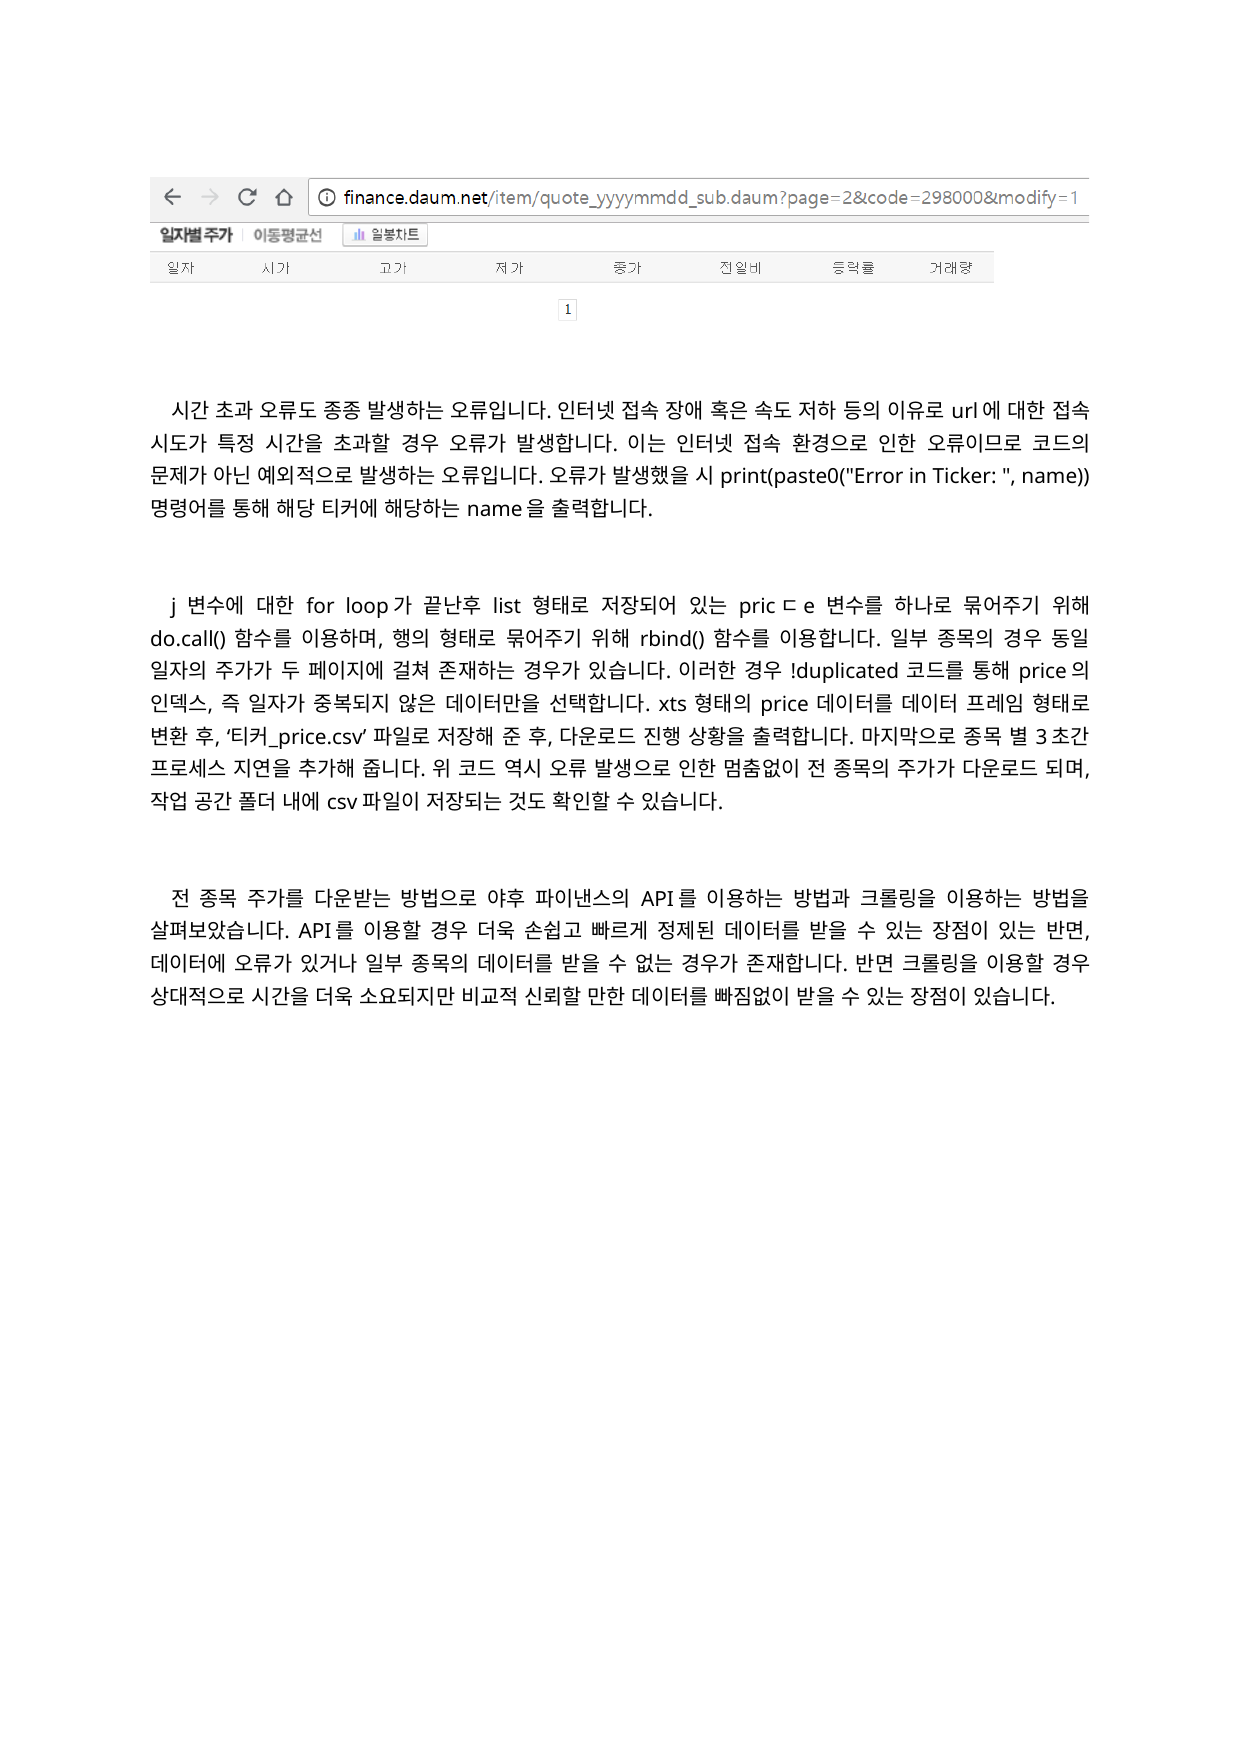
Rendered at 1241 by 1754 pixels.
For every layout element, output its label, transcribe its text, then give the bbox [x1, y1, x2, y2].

text 시간 초과 오류도 종종 발생하는 오류입니다. 인터넷 접속 장애 혹은 속도 저하 등의 이유로 url에 대한 접속 시도가 특정 시간을 초과할 경우 오류가 발생합니다. 이는 인터넷 접속 환경으로 인한 오류이므로 코드의 문제가 아닌 예외적으로 발생하는 오류입니다. 오류가 발생했을 시 print(paste0("Error in Ticker: ", name)) 명령어를 통해 해당 티커에 해당하는 name을 출력합니다. [150, 394, 1090, 523]
picture [150, 177, 1090, 329]
text 전 종목 주가를 다운받는 방법으로 야후 파이낸스의 API를 이용하는 방법과 크롤링을 이용하는 방법을 살펴보았습니다. API를 이용할 경우 더욱 손쉽고 빠르게 정제된 데이터를 받을 수 있는 장점이 있는 반면, 데이터에 오류가 있거나 일부 종목의 데이터를 받을 수 없는 경우가 존재합니다. 반면 크롤링을 이용할 경우 상대적으로 시간을 더욱 소요되지만 비교적 신뢰할 만한 데이터를 빠짐없이 받을 수 있는 장점이 있습니다. [150, 882, 1090, 1011]
text j 변수에 대한 for loop가 끝난후 list 형태로 저장되어 있는 pricㄷe 변수를 하나로 묶어주기 위해 do.call() 함수를 이용하며, 행의 형태로 묶어주기 위해 rbind() 함수를 이용합니다. 일부 종목의 경우 동일 일자의 주가가 두 페이지에 걸쳐 존재하는 경우가 있습니다. 이러한 경우 !duplicated 코드를 통해 price의 인덱스, 즉 일자가 중복되지 않은 데이터만을 선택합니다. xts 형태의 price 데이터를 데이터 프레임 형태로 변환 후, ‘티커_price.csv’ 파일로 저장해 준 후, 다운로드 진행 상황을 출력합니다. 마지막으로 종목 별 3초간 프로세스 지연을 추가해 줍니다. 위 코드 역시 오류 발생으로 인한 멈춤없이 전 종목의 주가가 다운로드 되며, 작업 공간 폴더 내에 csv 파일이 저장되는 것도 확인할 수 있습니다. [150, 589, 1090, 816]
